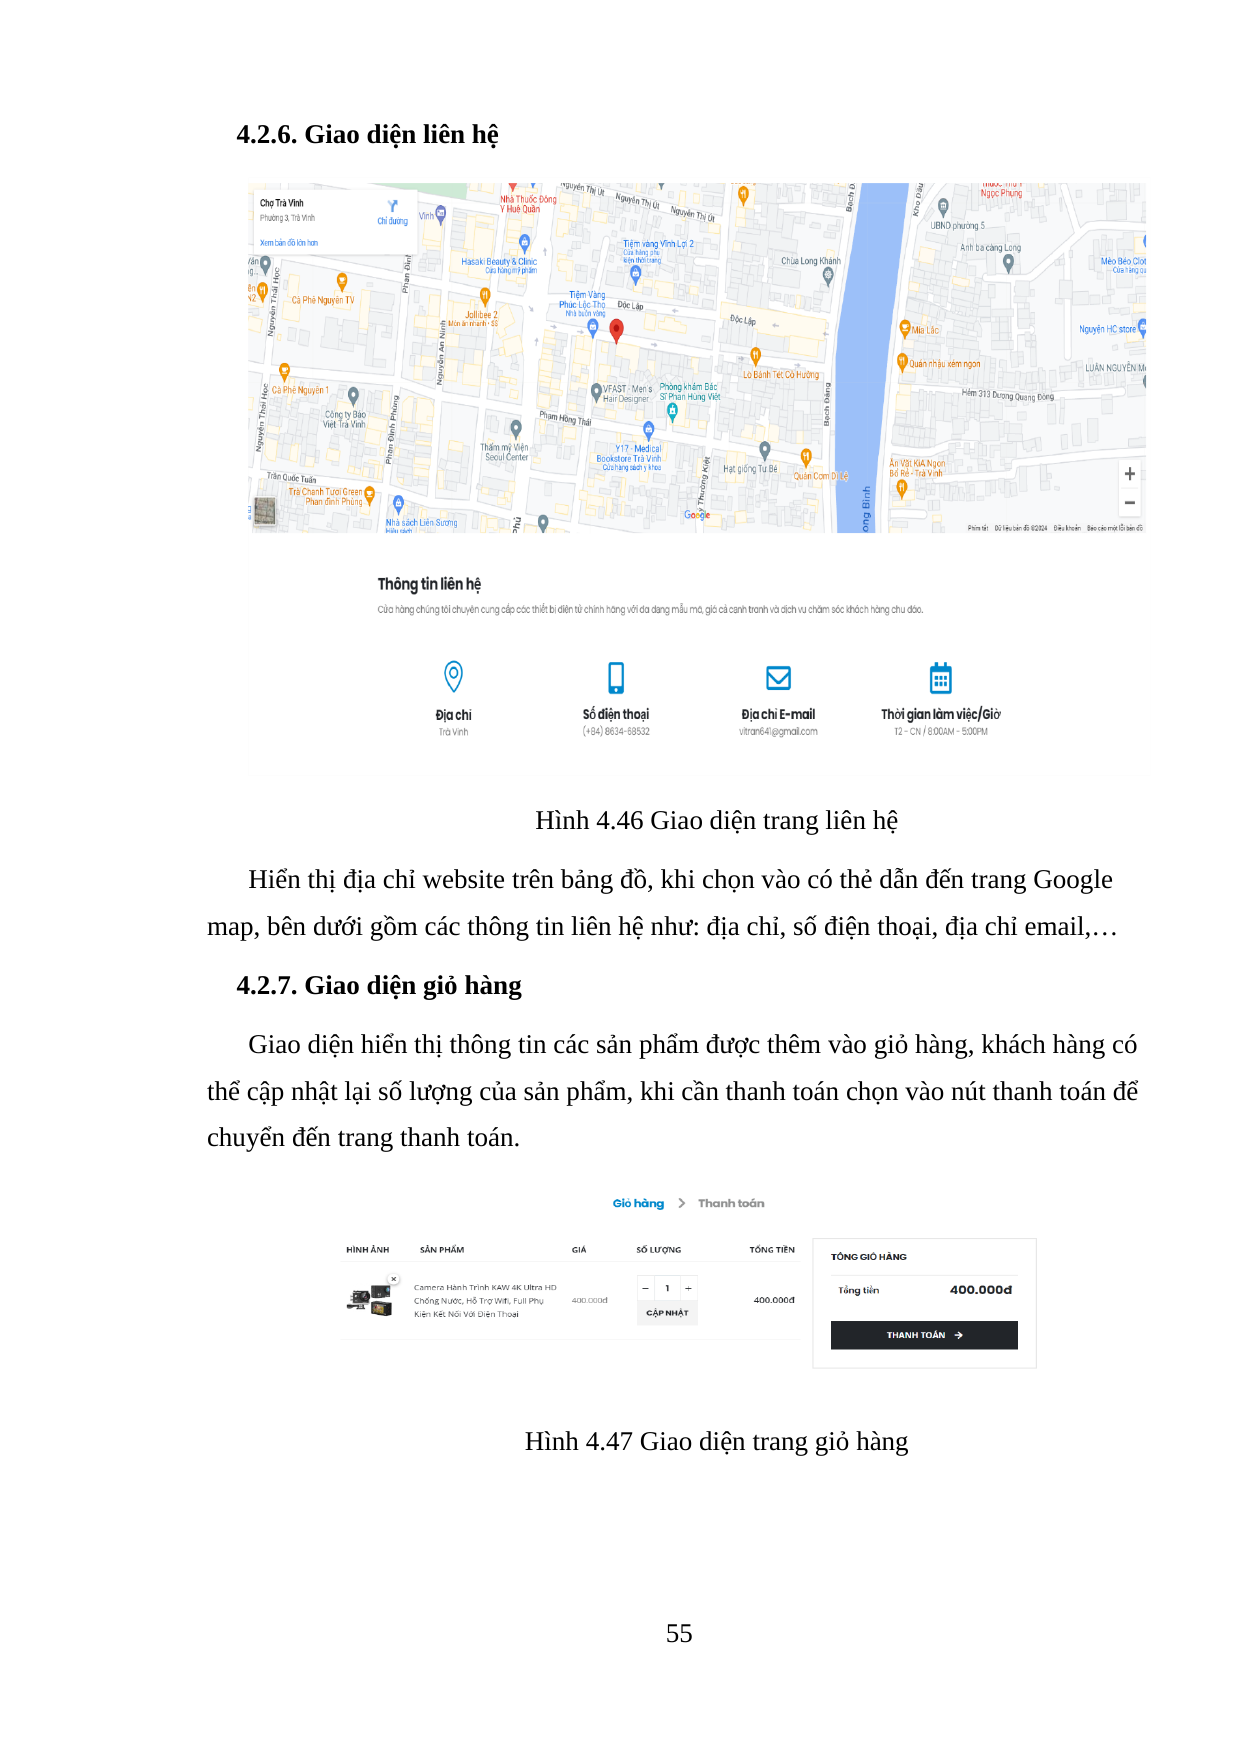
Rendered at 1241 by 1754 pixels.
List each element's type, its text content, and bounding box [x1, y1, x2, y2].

text Giao diện hiển thị thông tin các sản phẩm được thêm vào giỏ hàng, khách hàng có thể cập nhật lại số lượng của sản phẩm, khi cần thanh toán chọn vào nút thanh toán để chuyển đến trang thanh toán. [207, 1028, 1152, 1153]
text Hiển thị địa chỉ website trên bảng đồ, khi chọn vào có thẻ dẫn đến trang Google map, bên dưới gồm các thông tin liên hệ như: địa chỉ, số điện thoại, địa chỉ email,… [207, 863, 1152, 941]
subtitle Giao diện giỏ hàng [236, 969, 1152, 1000]
picture [248, 1180, 1119, 1397]
subtitle Giao diện liên hệ [236, 118, 1152, 149]
picture [248, 177, 1151, 776]
